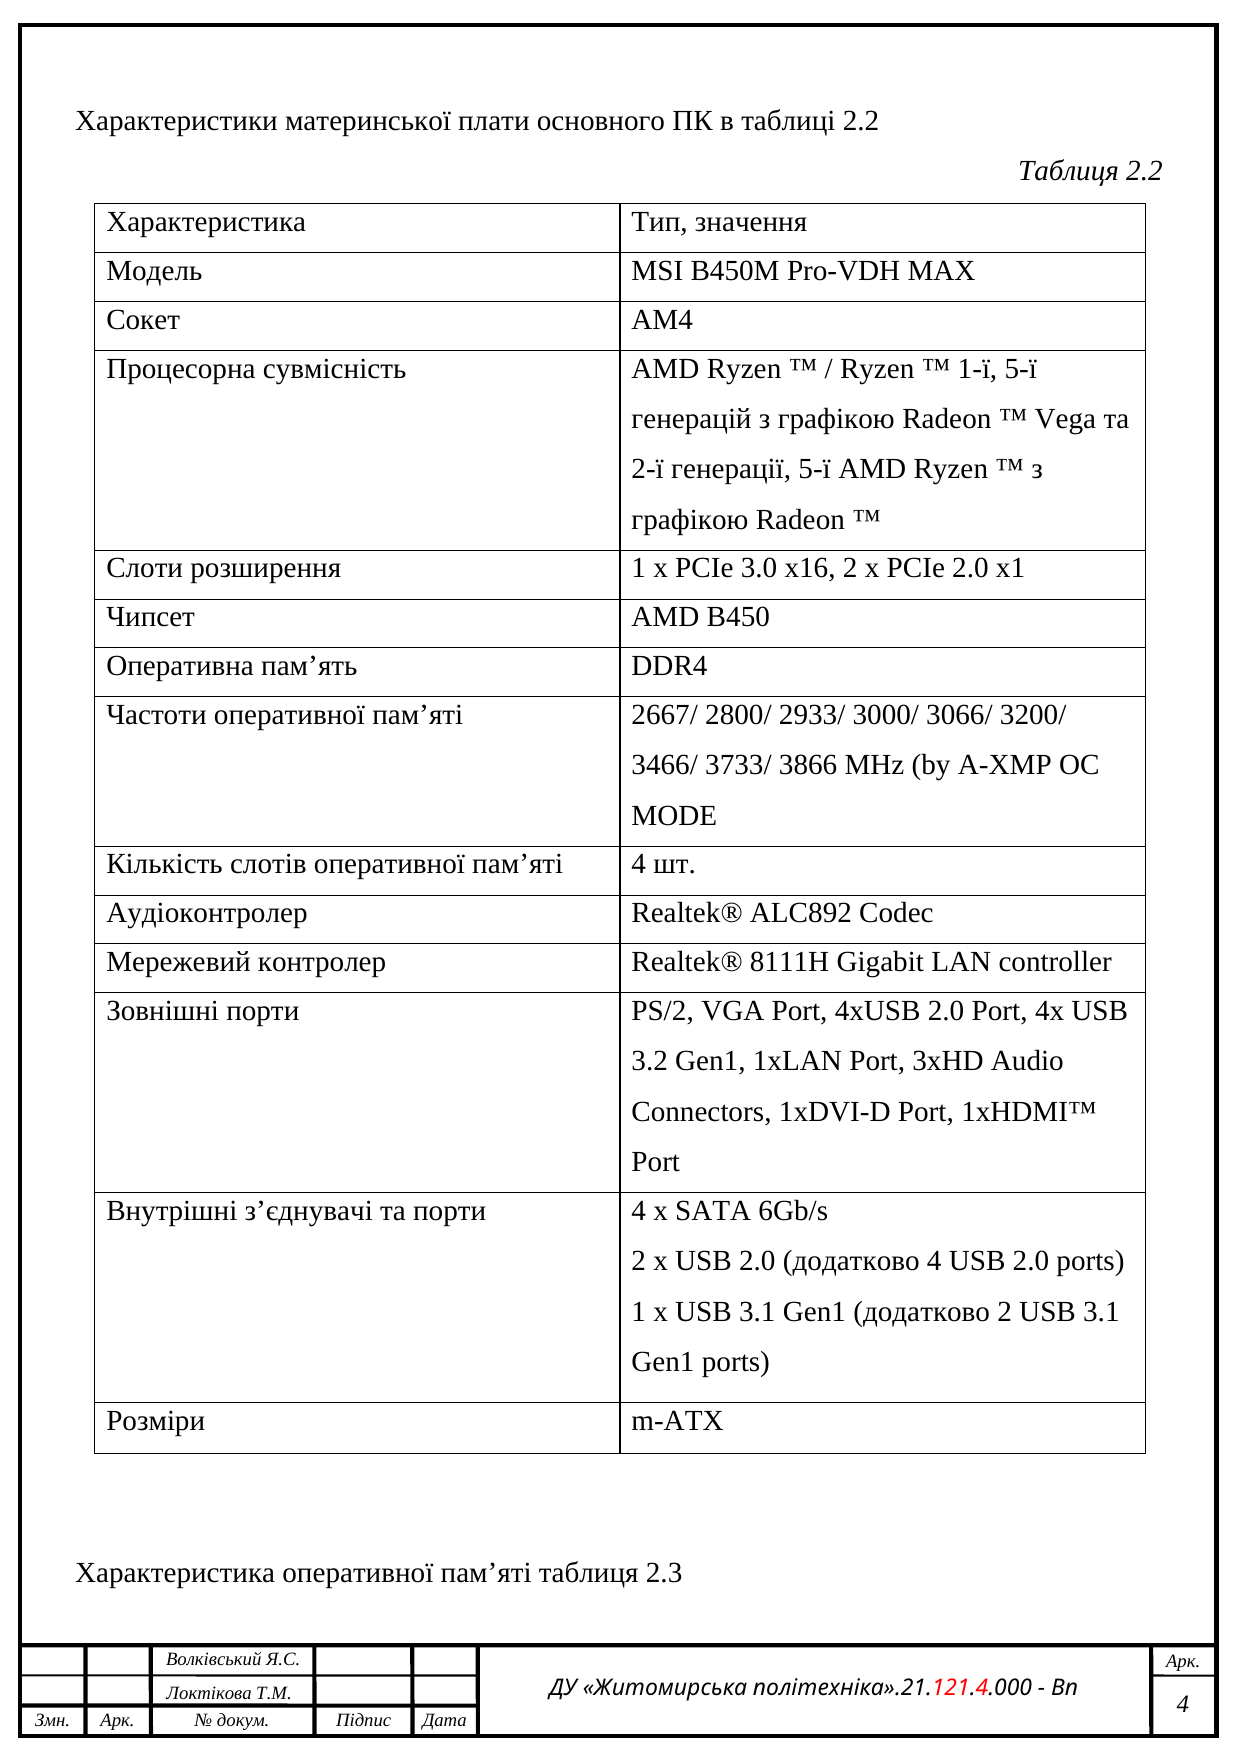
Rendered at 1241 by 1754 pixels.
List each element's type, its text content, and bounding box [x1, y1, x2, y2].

table_cell Зовнішні порти [95, 993, 619, 1192]
text Характеристика оперативної памʼяті таблиця 2.3 [75, 1555, 1165, 1588]
table_cell Кількість слотів оперативної памʼяті [95, 847, 619, 894]
table_cell Процесорна сувмісність [95, 351, 619, 549]
table_cell Слоти розширення [95, 551, 619, 598]
table_cell AMD Ryzen ™ / Ryzen ™ 1-ї, 5-ї генерацій з графікою Radeon ™ Vega та 2-ї генерації, 5-ї AMD Ryzen ™ з графікою Radeon ™ [621, 351, 1145, 549]
table_cell Realtek® 8111H Gigabit LAN controller [621, 944, 1145, 992]
table_cell Чипсет [95, 600, 619, 647]
text Характеристики материнської плати основного ПК в таблиці 2.2 [75, 103, 1165, 136]
table_cell 4 шт. [621, 847, 1145, 894]
table_cell m-ATX [621, 1403, 1145, 1453]
table_header Тип, значення [621, 204, 1145, 252]
table_cell Оперативна памʼять [95, 648, 619, 696]
table_cell AM4 [621, 302, 1145, 350]
table_cell 4 x SATA 6Gb/s 2 x USB 2.0 (додатково 4 USB 2.0 ports) 1 x USB 3.1 Gen1 (додатково 2 USB 3.1 Gen1 ports) [621, 1193, 1145, 1402]
text Таблиця 2.2 [75, 153, 1165, 186]
table_cell 1 x PCIe 3.0 x16, 2 x PCIe 2.0 x1 [621, 551, 1145, 598]
table_cell Розміри [95, 1403, 619, 1453]
table_cell Модель [95, 253, 619, 301]
table_header Характеристика [95, 204, 619, 252]
table_cell Аудіоконтролер [95, 896, 619, 943]
table_cell DDR4 [621, 648, 1145, 696]
table_cell Мережевий контролер [95, 944, 619, 992]
table_cell PS/2, VGA Port, 4xUSB 2.0 Port, 4x USB 3.2 Gen1, 1xLAN Port, 3xHD Audio Connectors, 1xDVI-D Port, 1xHDMI™ Port [621, 993, 1145, 1192]
table_cell Частоти оперативної памʼяті [95, 697, 619, 846]
table_cell Сокет [95, 302, 619, 350]
table_cell Realtek® ALC892 Codec [621, 896, 1145, 943]
table_cell MSI B450M Pro-VDH MAX [621, 253, 1145, 301]
table_cell Внутрішні зʼєднувачі та порти [95, 1193, 619, 1402]
table_cell AMD B450 [621, 600, 1145, 647]
table_cell 2667/ 2800/ 2933/ 3000/ 3066/ 3200/ 3466/ 3733/ 3866 MHz (by A-XMP OC MODE [621, 697, 1145, 846]
